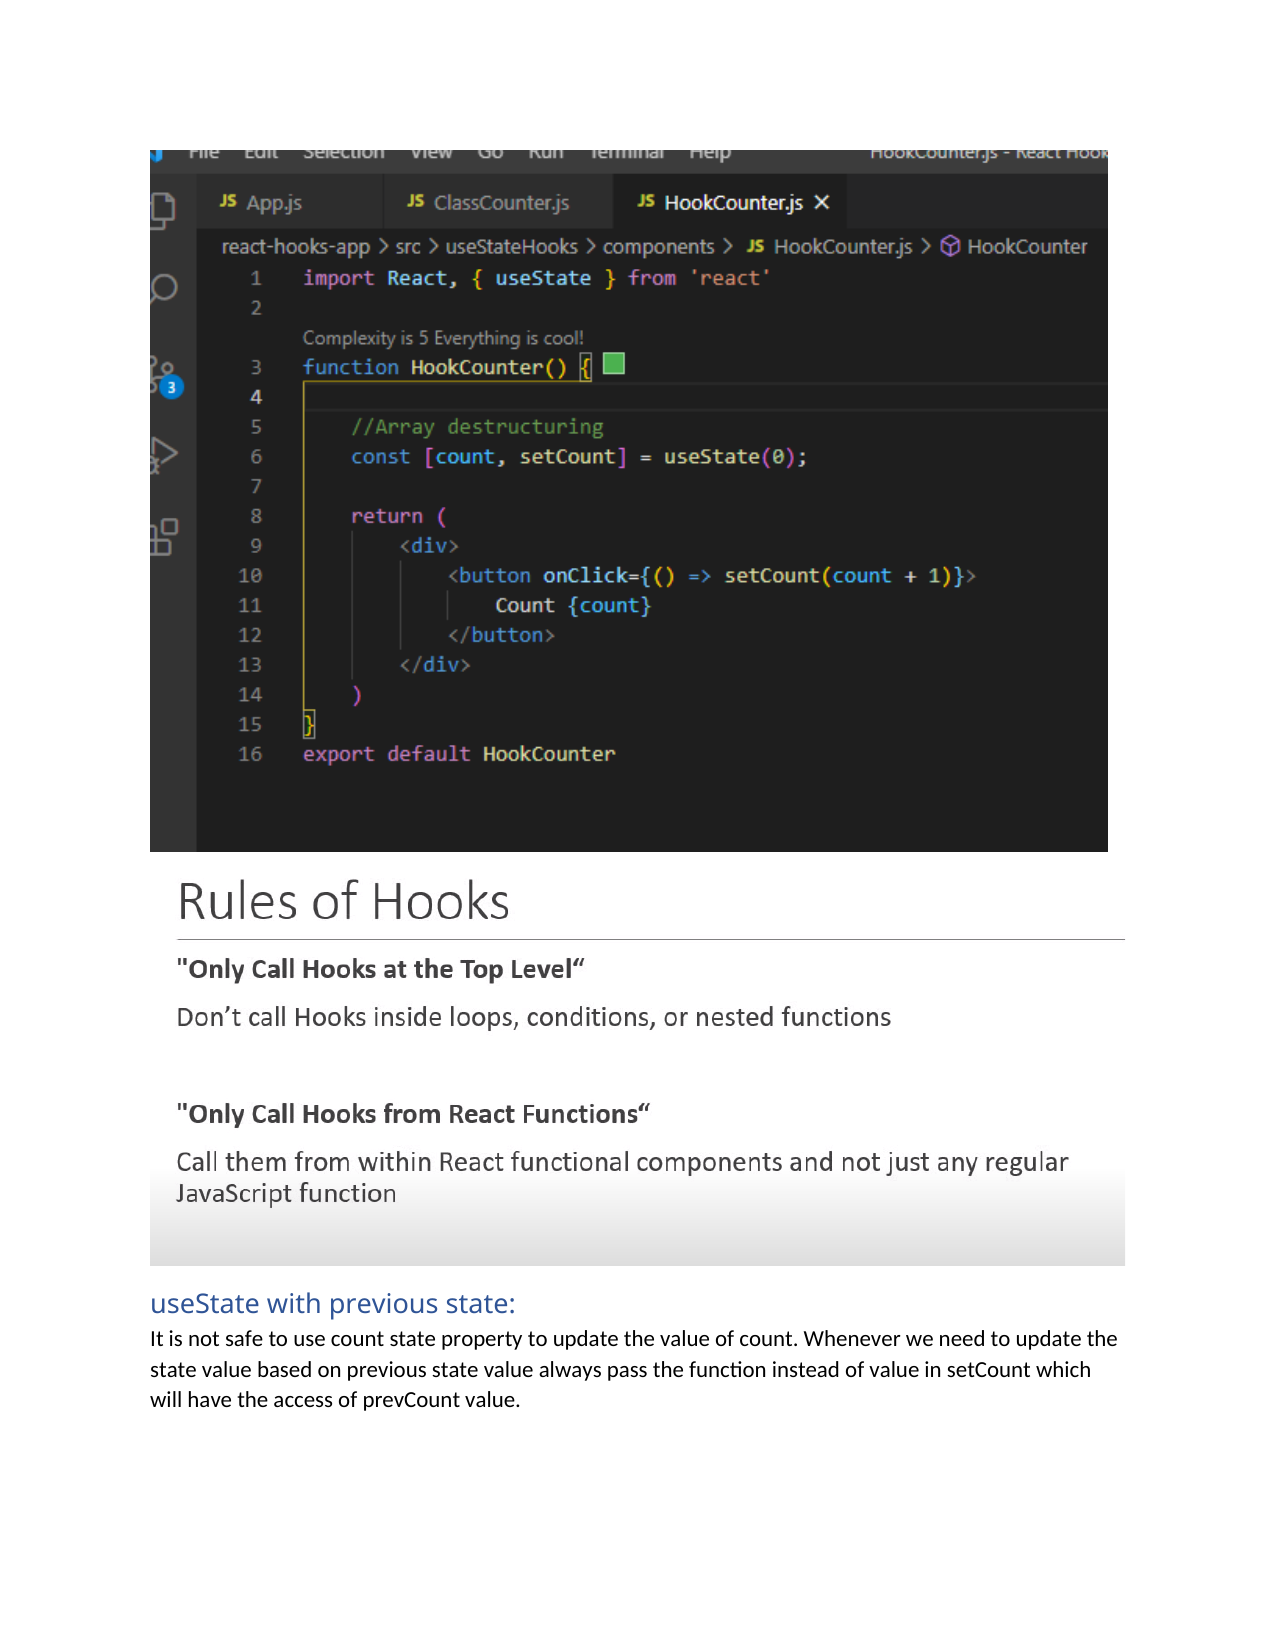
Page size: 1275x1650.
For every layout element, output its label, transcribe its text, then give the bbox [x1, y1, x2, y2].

text It is not safe to use count state property to update the value of count. Whenever we need to update the state value based on previous state value always pass the function instead of value in setCount which will have the access of prevCount value. [150, 1324, 1125, 1413]
subtitle useState with previous state: [150, 1285, 1125, 1322]
picture [150, 870, 1125, 1266]
picture [150, 150, 1108, 852]
